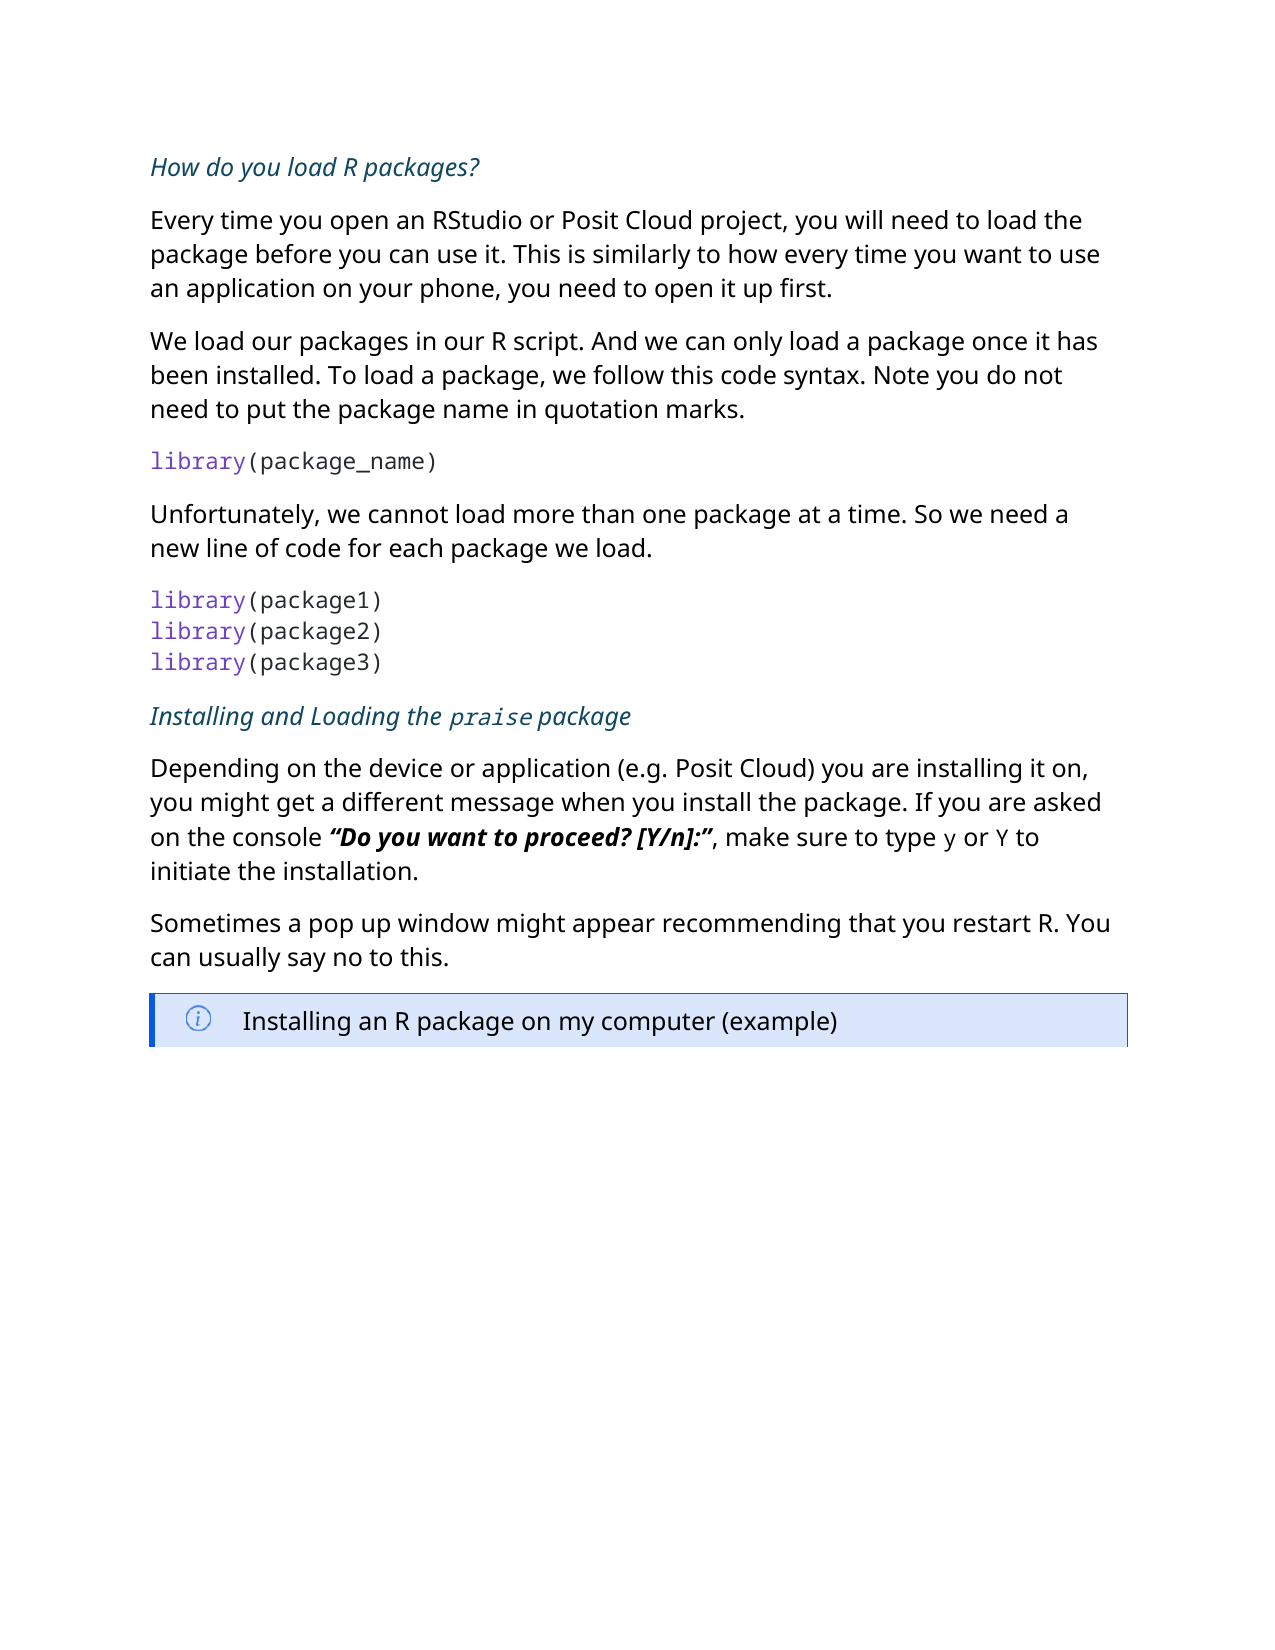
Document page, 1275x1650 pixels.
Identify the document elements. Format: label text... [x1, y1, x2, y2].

subtitle Installing and Loading the praise package [150, 698, 1125, 732]
picture [186, 1005, 211, 1031]
text We load our packages in our R script. And we can only load a package once it has been installed. To load a package, we follow this code syntax. Note you do not need to put the package name in quotation marks. [150, 324, 1125, 426]
table_header Installing an R package on my computer (example) [155, 994, 1127, 1047]
text Every time you open an RStudio or Posit Cloud project, you will need to load the package before you can use it. This is similarly to how every time you want to use an application on your phone, you need to open it up first. [150, 203, 1125, 305]
text Sometimes a pop up window might appear recommending that you restart R. You can usually say no to this. [150, 906, 1125, 974]
text library(package1) library(package2) library(package3) [150, 584, 1125, 677]
text Depending on the device or application (e.g. Posit Cloud) you are installing it on, you might get a different message when you install the package. If you are asked on the console “Do you want to proceed? [Y/n]:”, make sure to type y or Y to initiate the installation. [150, 751, 1125, 887]
subtitle How do you load R packages? [150, 150, 1125, 184]
text Unfortunately, we cannot load more than one package at a time. So we need a new line of code for each package we load. [150, 497, 1125, 565]
text library(package_name) [150, 445, 1125, 476]
